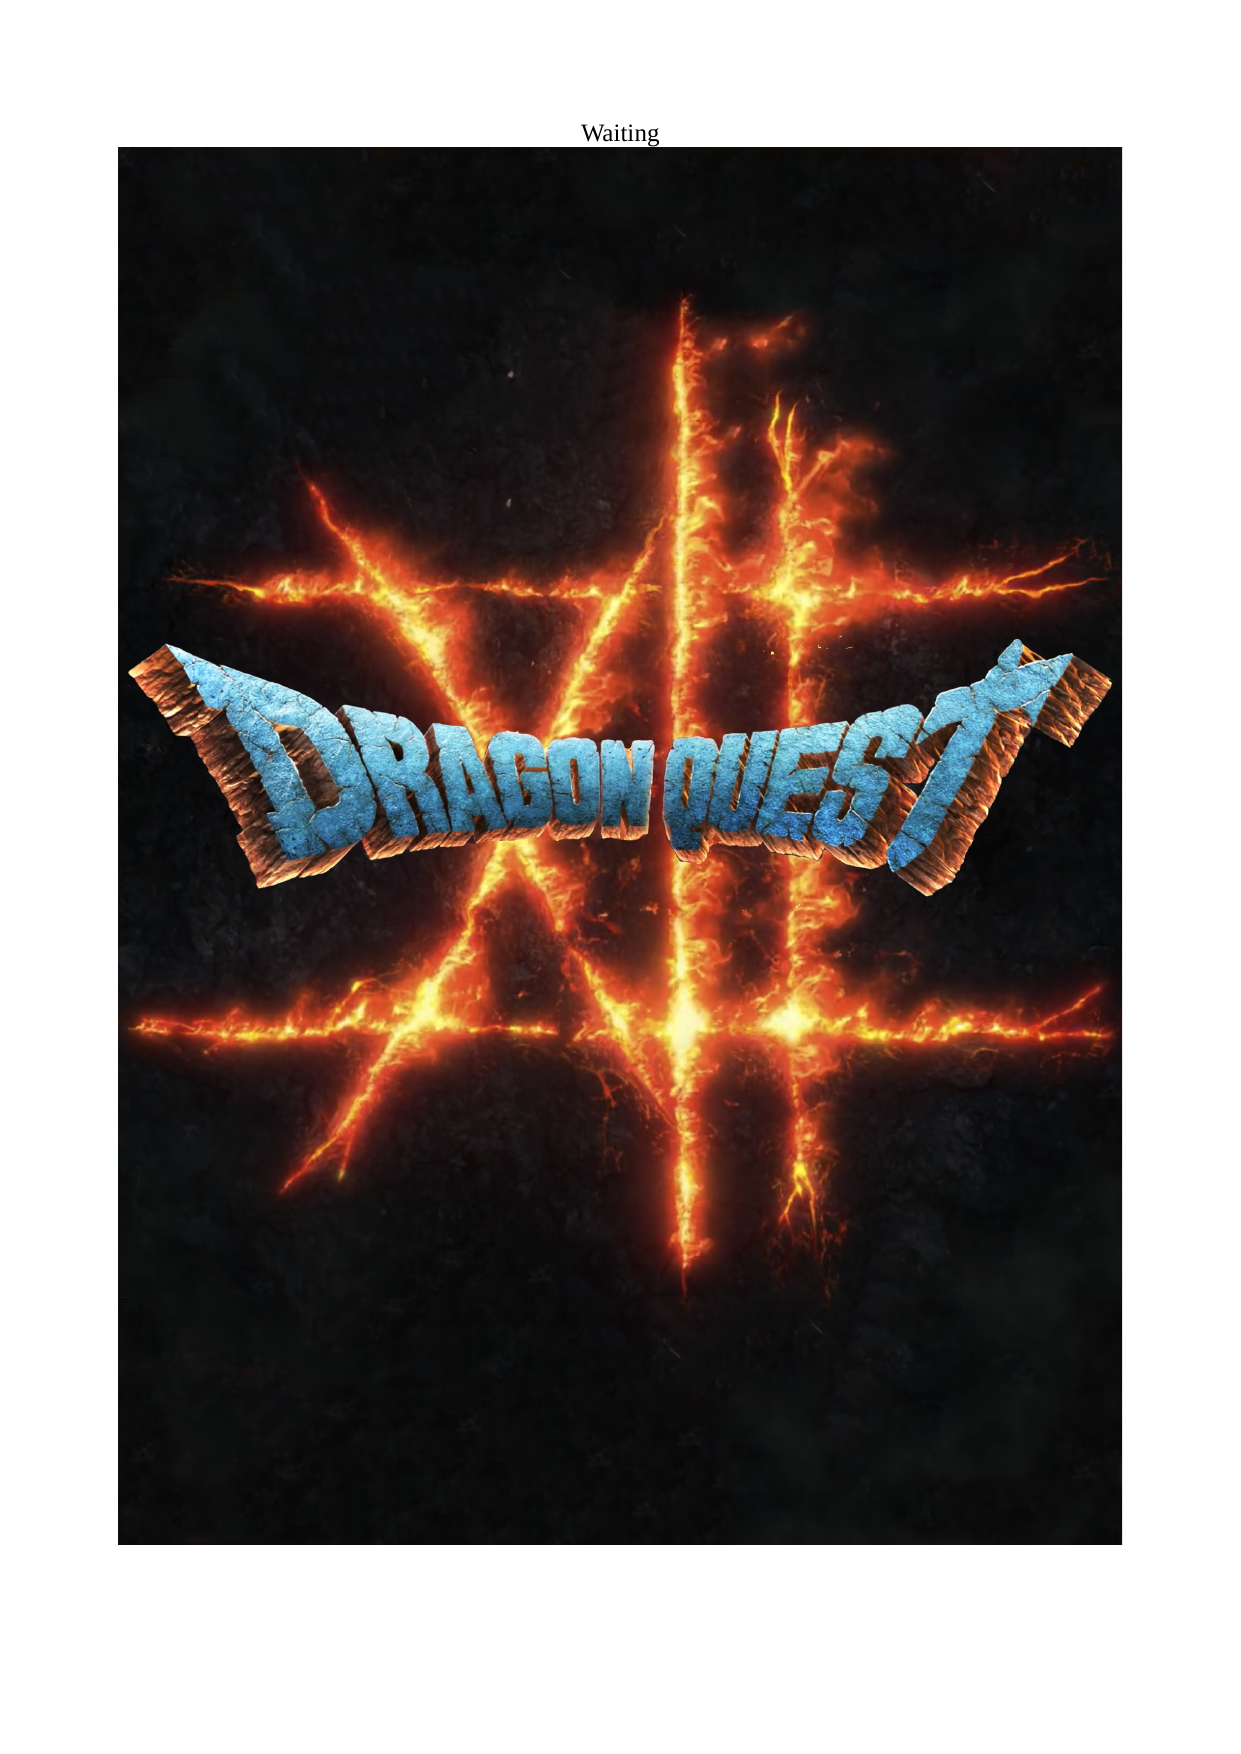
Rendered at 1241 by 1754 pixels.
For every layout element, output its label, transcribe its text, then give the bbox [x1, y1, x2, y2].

picture [118, 147, 1123, 1545]
text Waiting [118, 118, 1122, 147]
